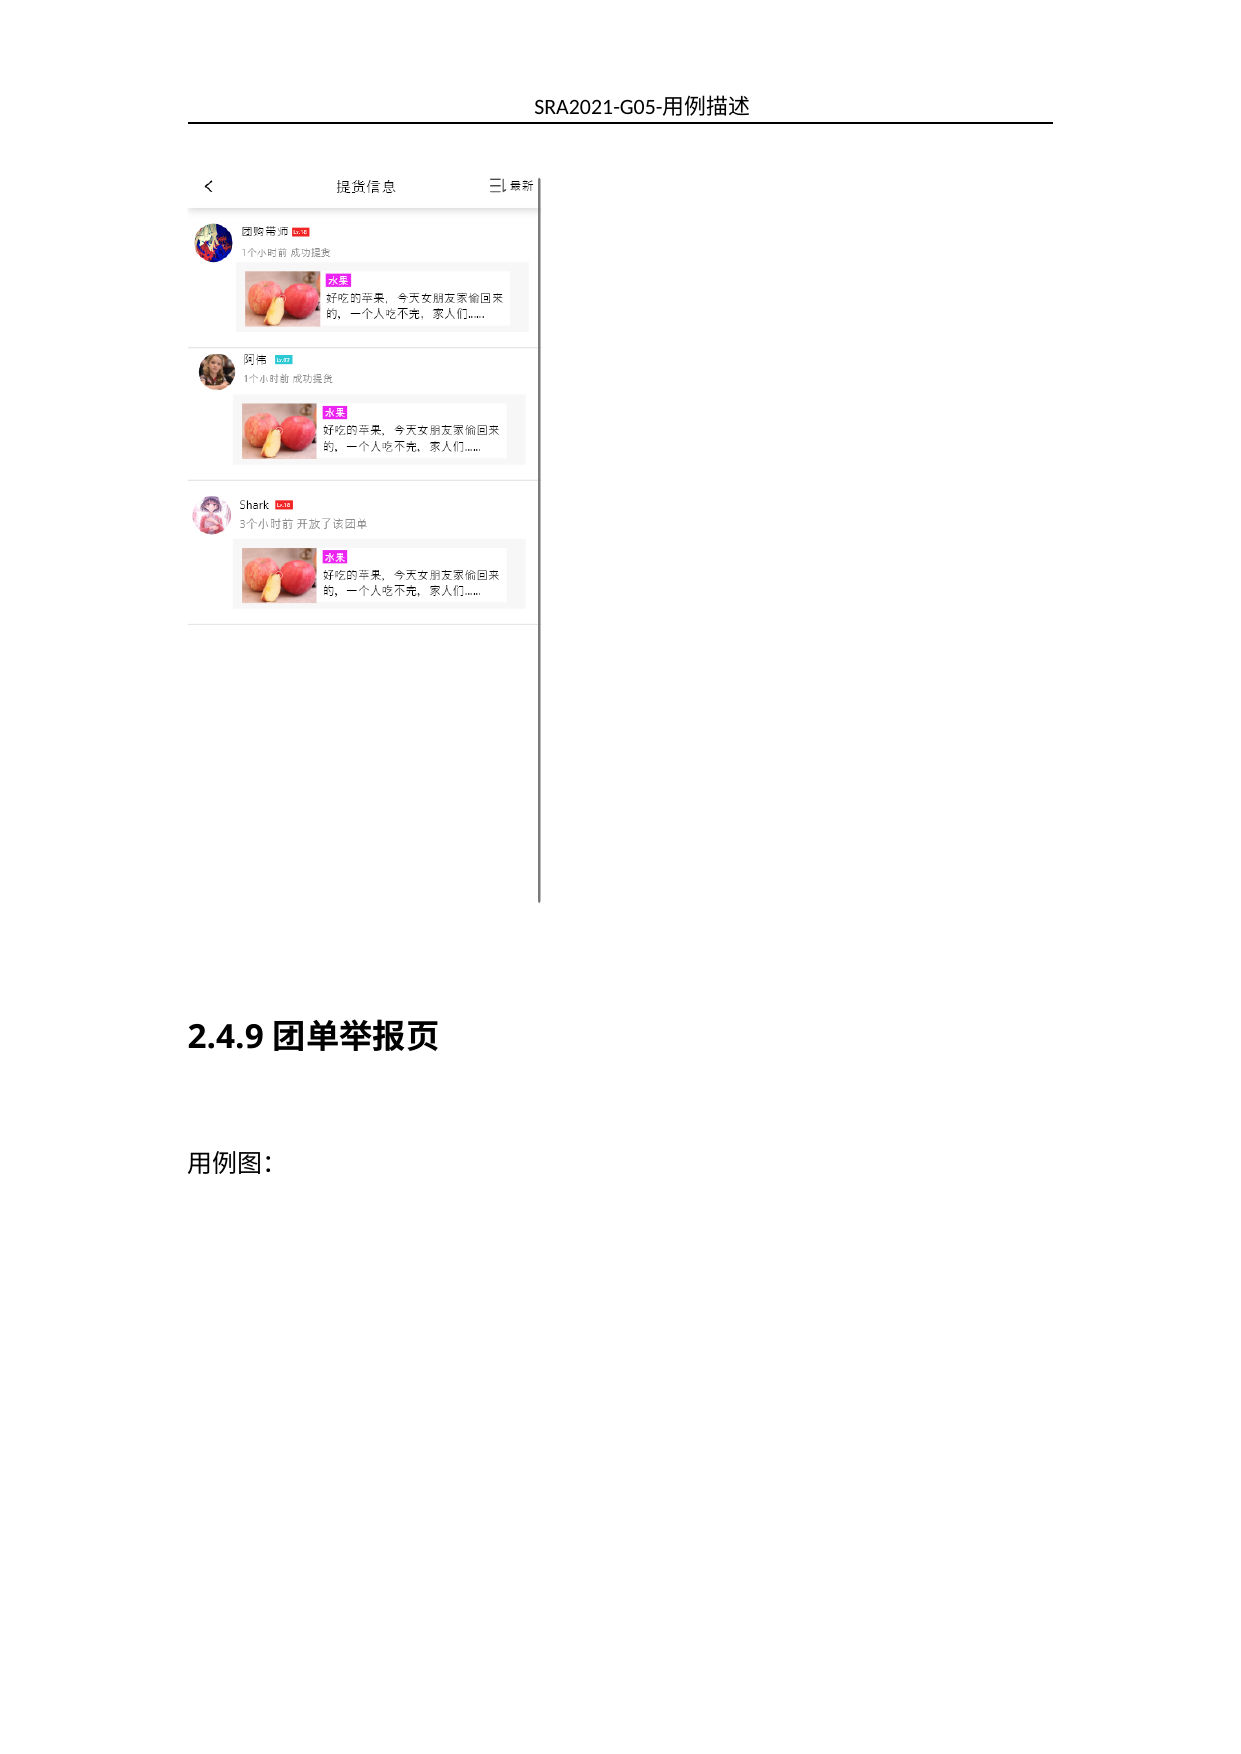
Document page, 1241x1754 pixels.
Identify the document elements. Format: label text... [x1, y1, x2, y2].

subtitle 2.4.9 团单举报页 [187, 1002, 1053, 1067]
picture [187, 162, 542, 928]
text 用例图： [187, 1129, 1053, 1194]
